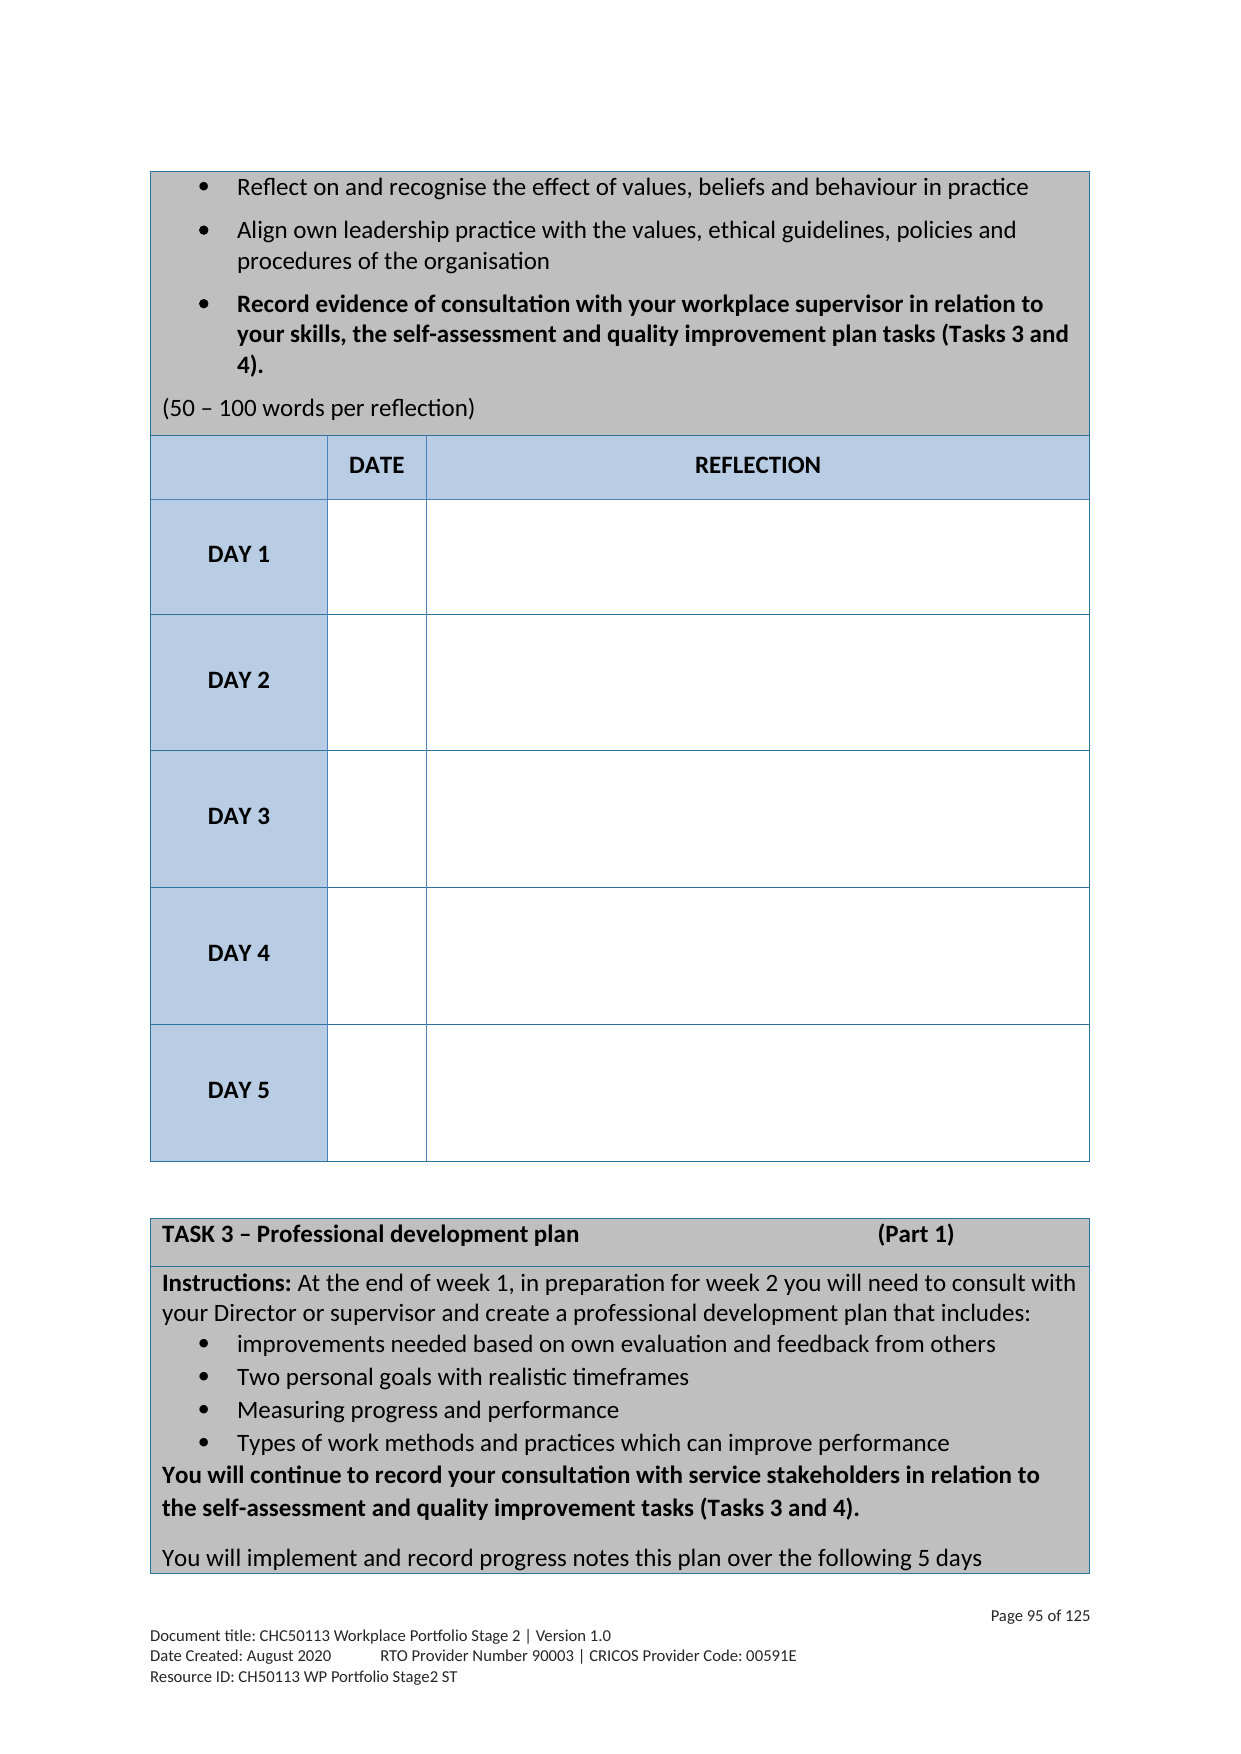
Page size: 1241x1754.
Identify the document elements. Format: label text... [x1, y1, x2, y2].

table_cell [427, 500, 1089, 614]
table_cell REFLECTION [427, 436, 1089, 499]
table_cell [328, 751, 426, 887]
table_cell [427, 888, 1089, 1024]
table_header TASK 3 – Professional development plan [151, 1219, 866, 1266]
table_cell [151, 436, 327, 499]
table_cell DAY 3 [151, 751, 327, 887]
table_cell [151, 172, 1089, 435]
table_cell [328, 1025, 426, 1161]
table_header (Part 1) [866, 1219, 1089, 1266]
table_cell DAY 5 [151, 1025, 327, 1161]
table_cell [328, 615, 426, 750]
table_cell [427, 1025, 1089, 1161]
table_cell DAY 2 [151, 615, 327, 750]
table_cell Instructions: At the end of week 1, in preparation for week 2 you will need to consult with your Director or supervisor and create a professional development plan that includes: improvements needed based on own evaluation and feedback from others Two personal goals with realistic timeframes Measuring progress and performance Types of work methods and practices which can improve performance You will continue to record your consultation with service stakeholders in relation to the self-assessment and quality improvement tasks (Tasks 3 and 4). You will implement and record progress notes this plan over the following 5 days [151, 1267, 1089, 1573]
table_cell [427, 751, 1089, 887]
table_cell DAY 4 [151, 888, 327, 1024]
table_cell DAY 1 [151, 500, 327, 614]
table_cell [427, 615, 1089, 750]
table_cell [328, 888, 426, 1024]
table_cell DATE [328, 436, 426, 499]
table_cell [328, 500, 426, 614]
